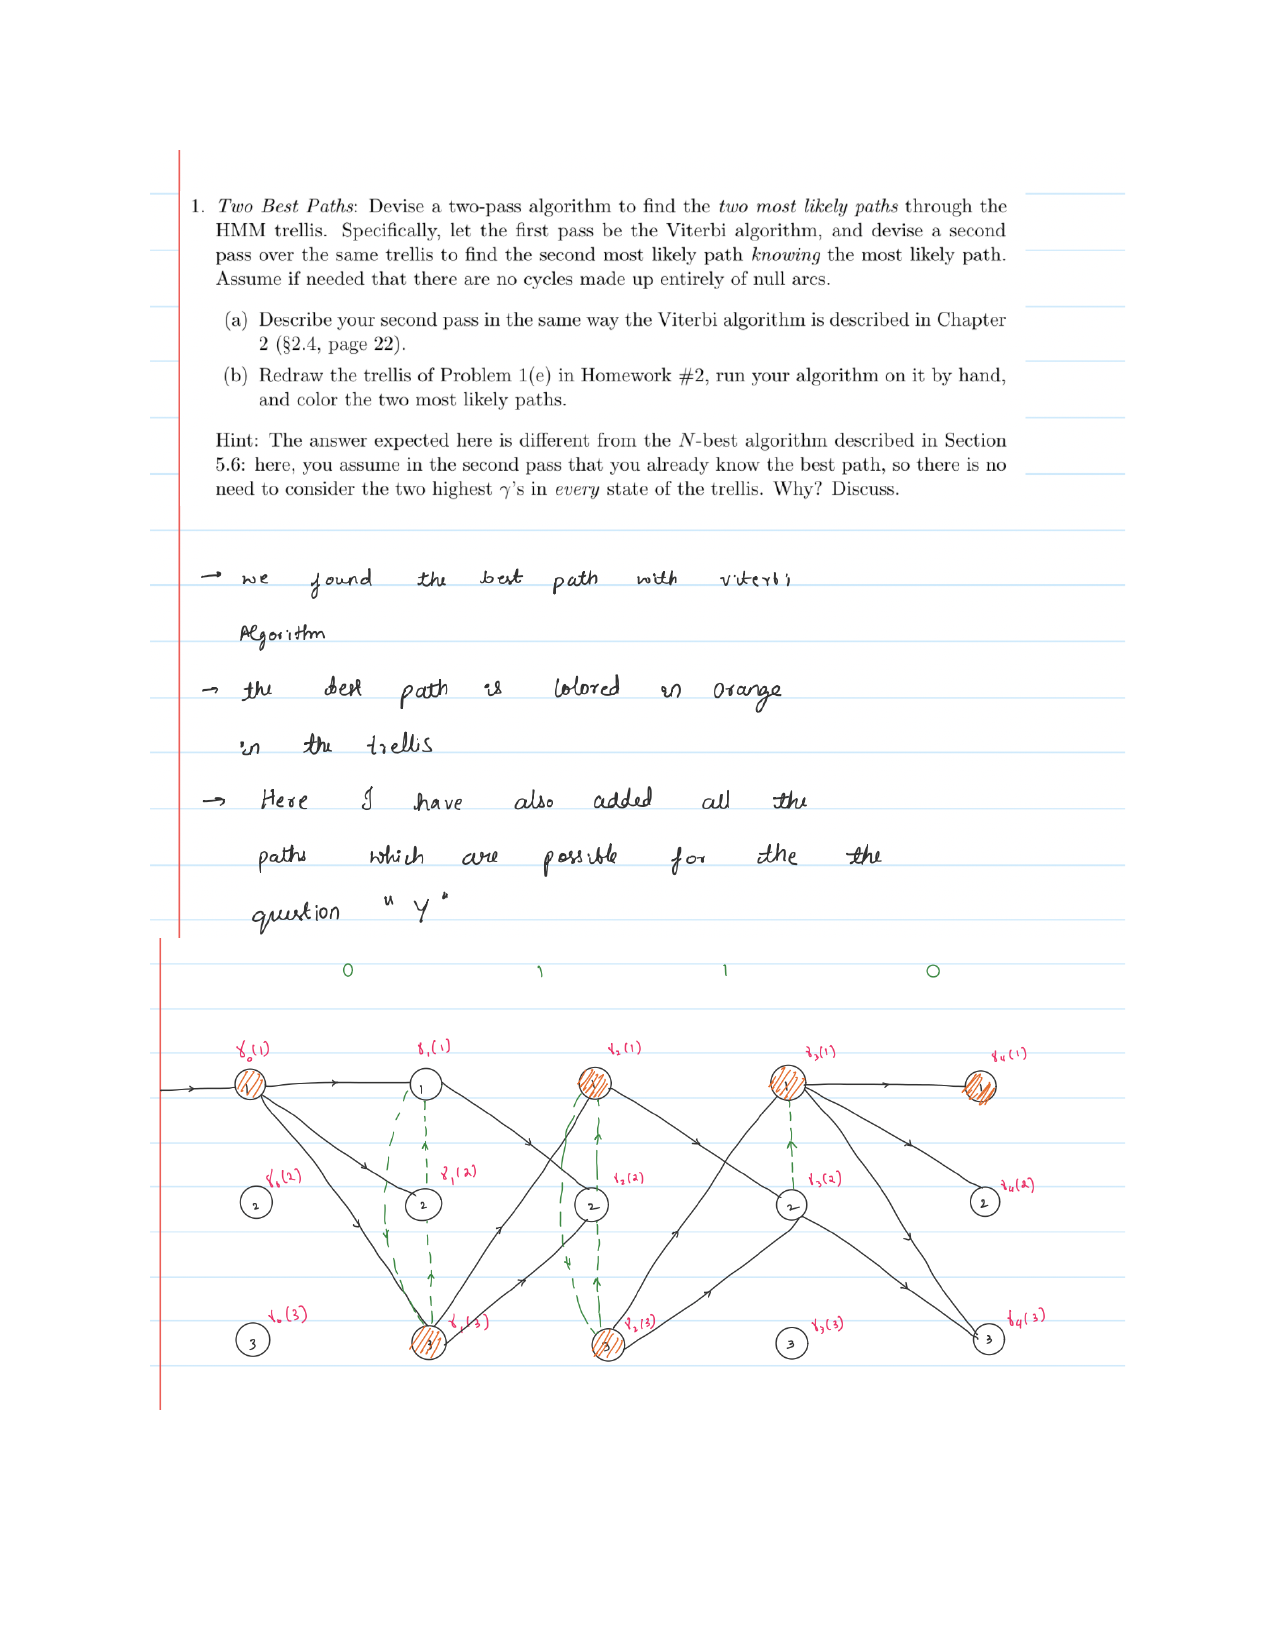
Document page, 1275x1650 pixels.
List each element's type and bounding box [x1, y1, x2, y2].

picture [150, 150, 1125, 1410]
